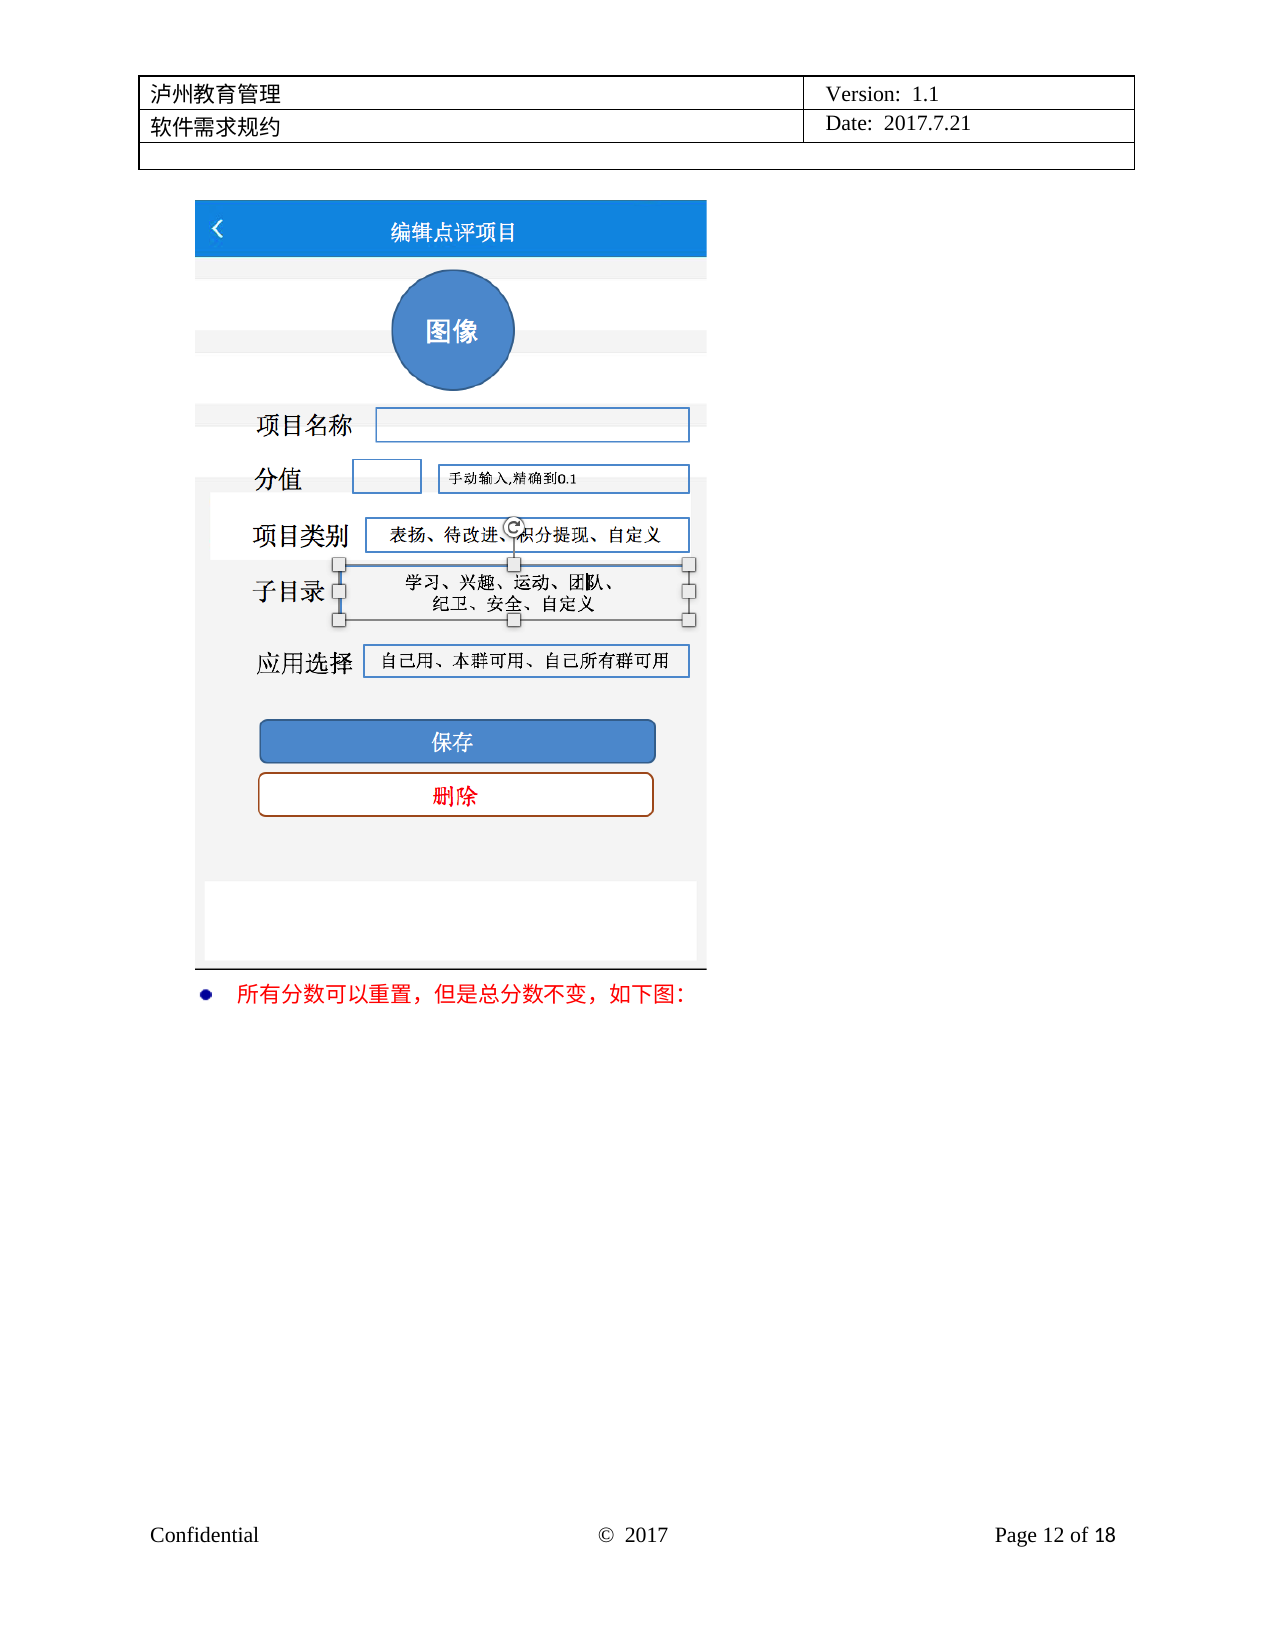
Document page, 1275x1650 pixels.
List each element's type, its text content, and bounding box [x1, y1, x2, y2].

picture [193, 196, 707, 977]
picture [194, 985, 212, 1002]
list 所有分数可以重置，但是总分数不变，如下图： [194, 977, 1125, 1008]
